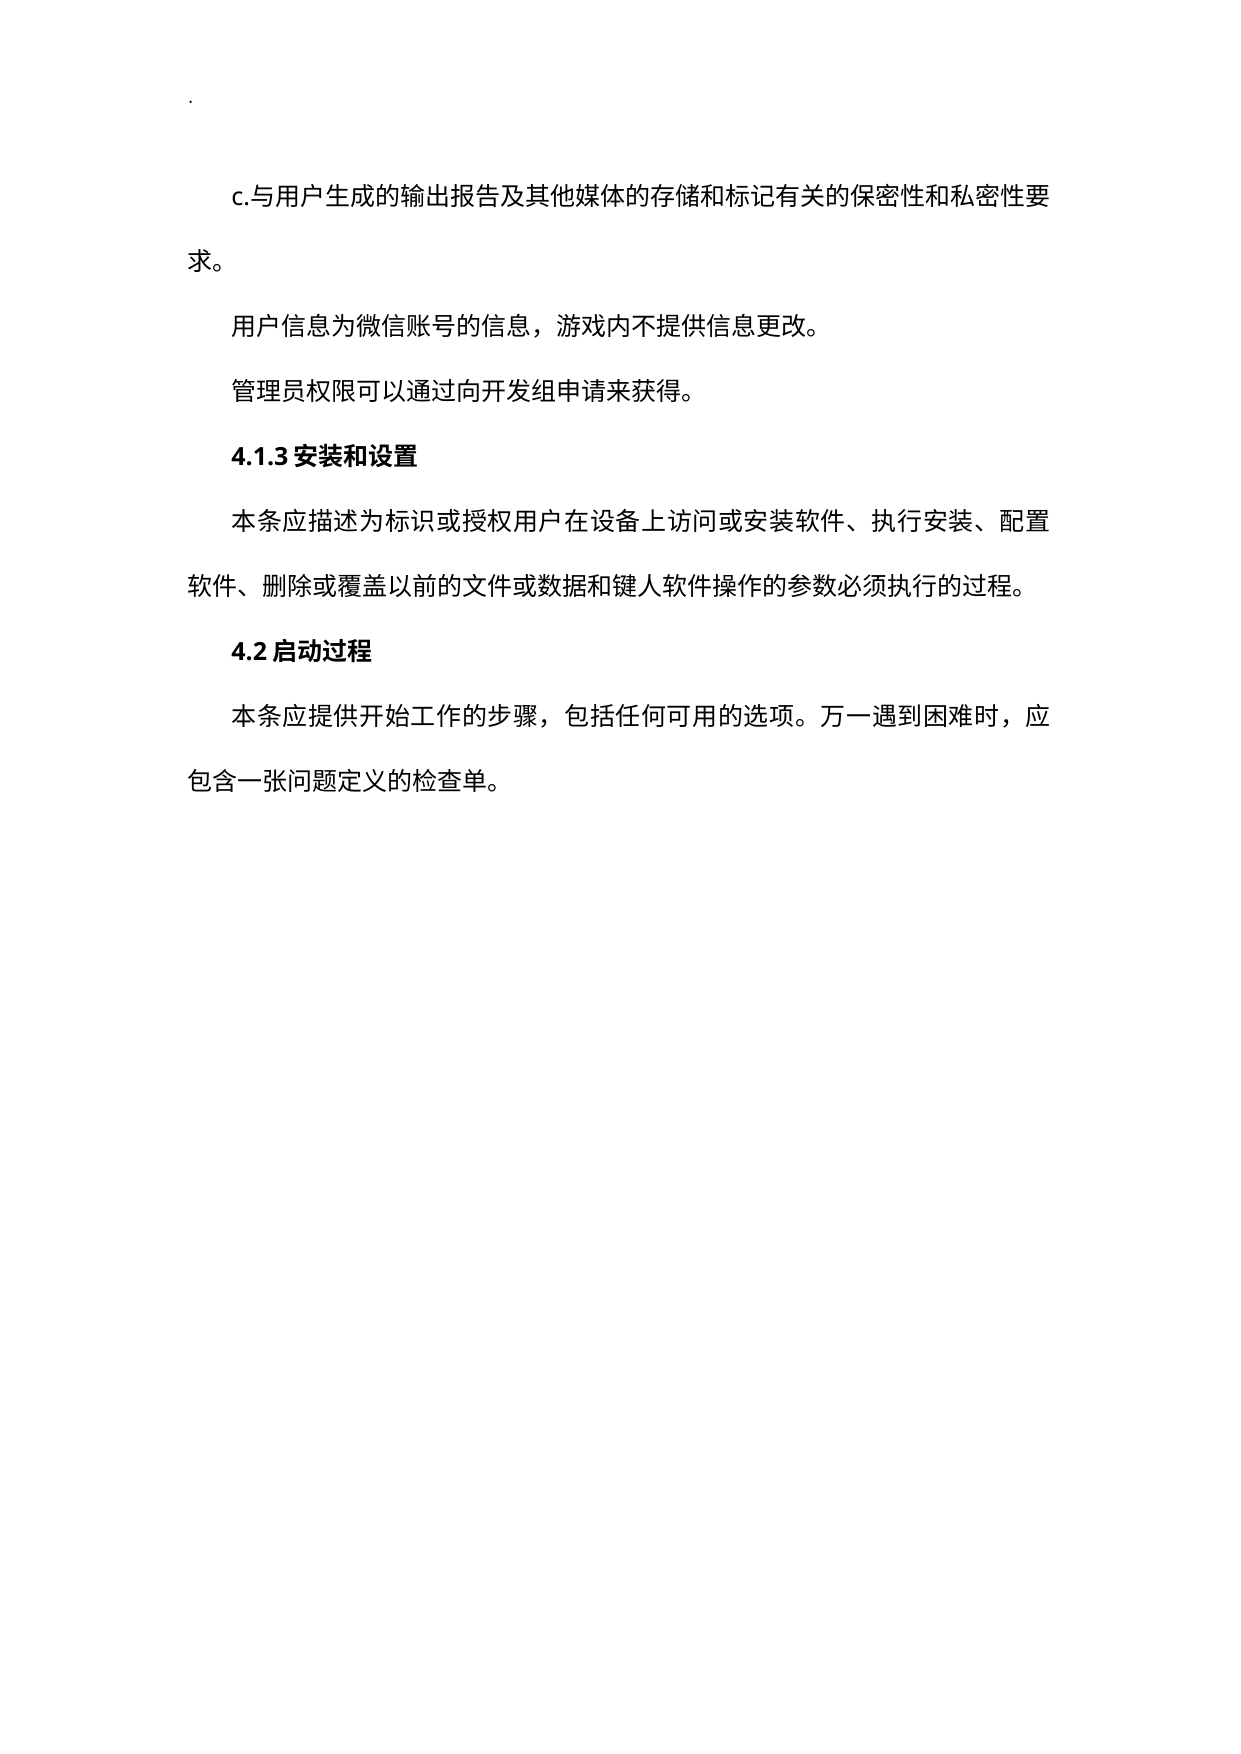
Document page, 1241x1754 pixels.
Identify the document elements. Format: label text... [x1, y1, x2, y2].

text 本条应描述为标识或授权用户在设备上访问或安装软件、执行安装、配置软件、删除或覆盖以前的文件或数据和键人软件操作的参数必须执行的过程。 [187, 487, 1053, 617]
text 4.1.3安装和设置 [187, 422, 1053, 487]
text 管理员权限可以通过向开发组申请来获得。 [187, 357, 1053, 422]
text 4.2启动过程 [187, 617, 1053, 682]
text 本条应提供开始工作的步骤，包括任何可用的选项。万一遇到困难时，应包含一张问题定义的检查单。 [187, 682, 1053, 812]
text c.与用户生成的输出报告及其他媒体的存储和标记有关的保密性和私密性要求。 [187, 162, 1053, 292]
text 用户信息为微信账号的信息，游戏内不提供信息更改。 [187, 292, 1053, 357]
